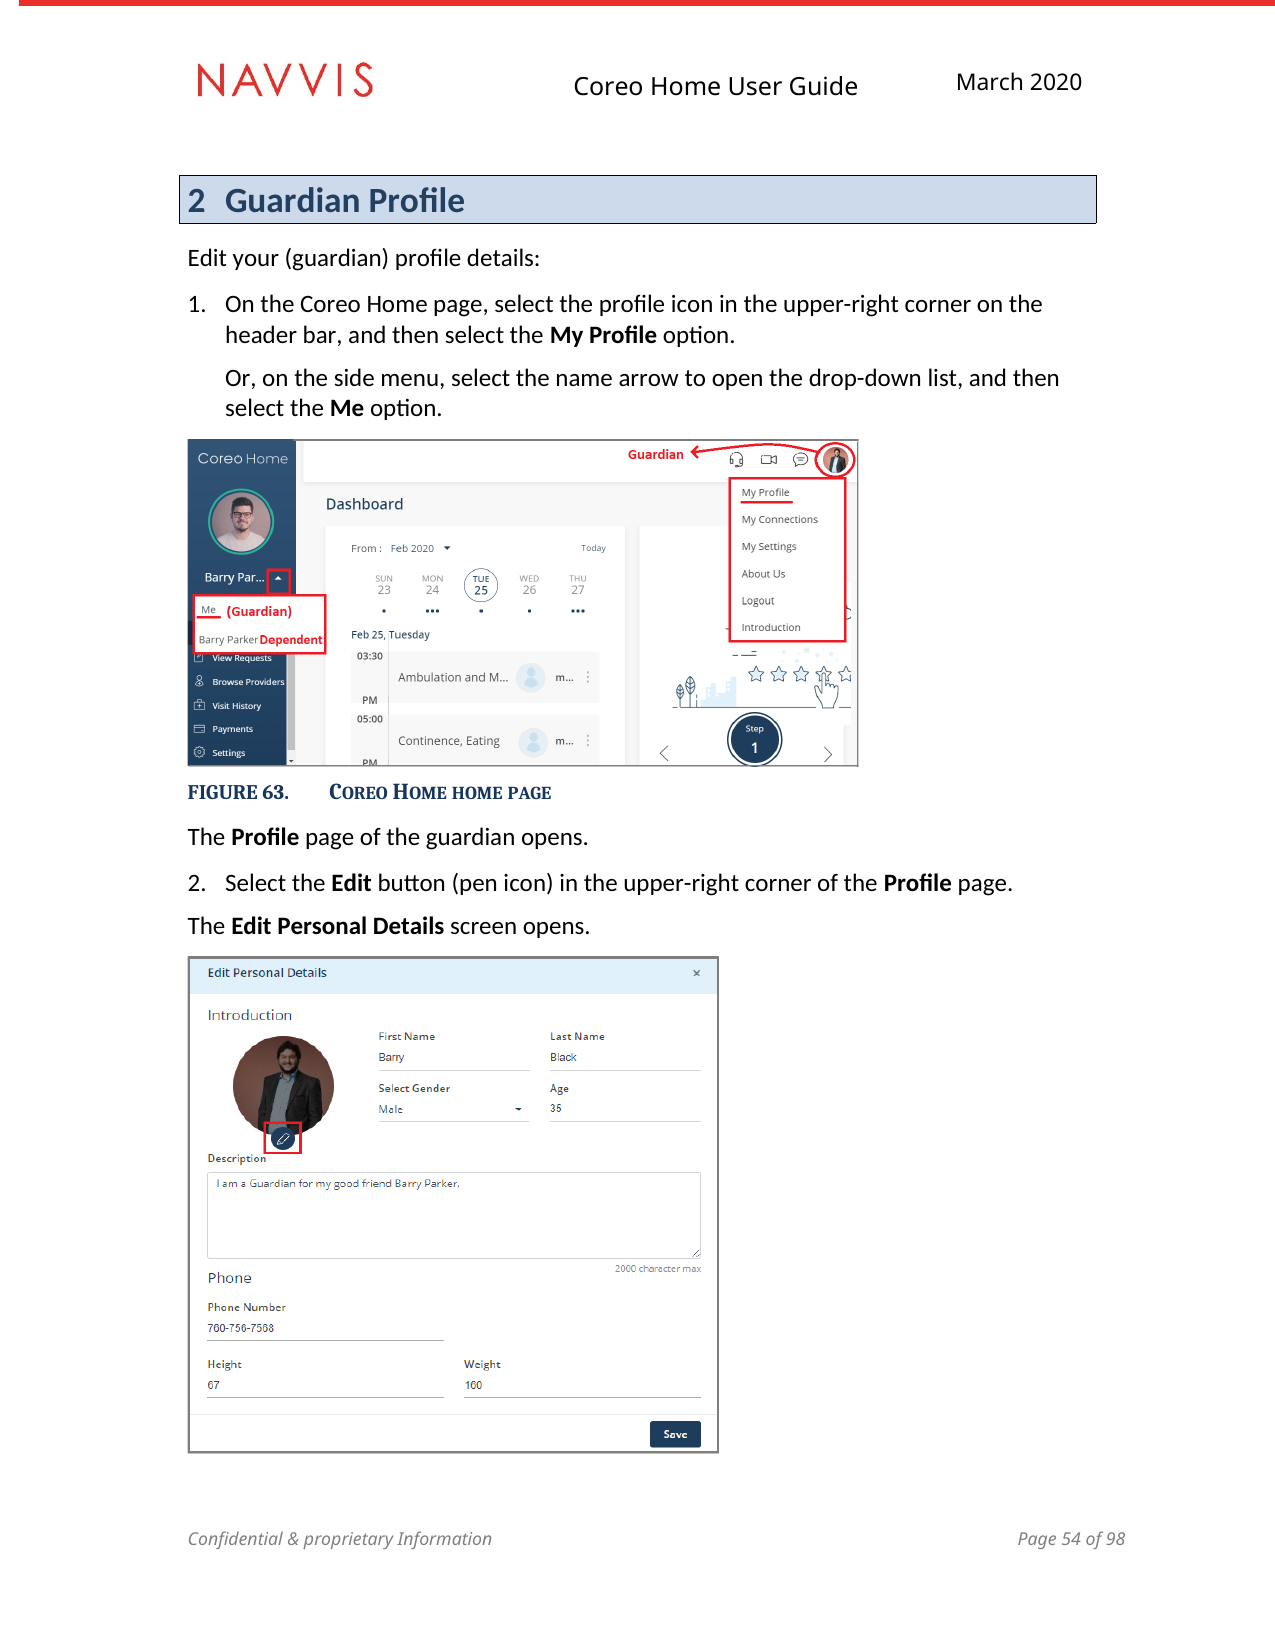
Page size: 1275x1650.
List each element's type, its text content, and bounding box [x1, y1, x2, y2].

text The Edit Personal Details screen opens. [187, 911, 1087, 941]
picture [187, 956, 719, 1454]
text The Profile page of the guardian opens. [187, 821, 1087, 852]
text Coreo Home home page [187, 779, 1087, 805]
picture [187, 439, 859, 767]
text Edit your (guardian) profile details: [187, 242, 1087, 273]
subtitle Guardian Profile [180, 176, 1096, 223]
list On the Coreo Home page, select the profile icon in the upper-right corner on the header bar, and then select the My Profile option. [187, 288, 1087, 349]
list Select the Edit button (pen icon) in the upper-right corner of the Profile page. [187, 867, 1087, 898]
text Or, on the side menu, select the name arrow to open the drop-down list, and then select the Me option. [225, 362, 1087, 423]
picture [187, 55, 383, 104]
